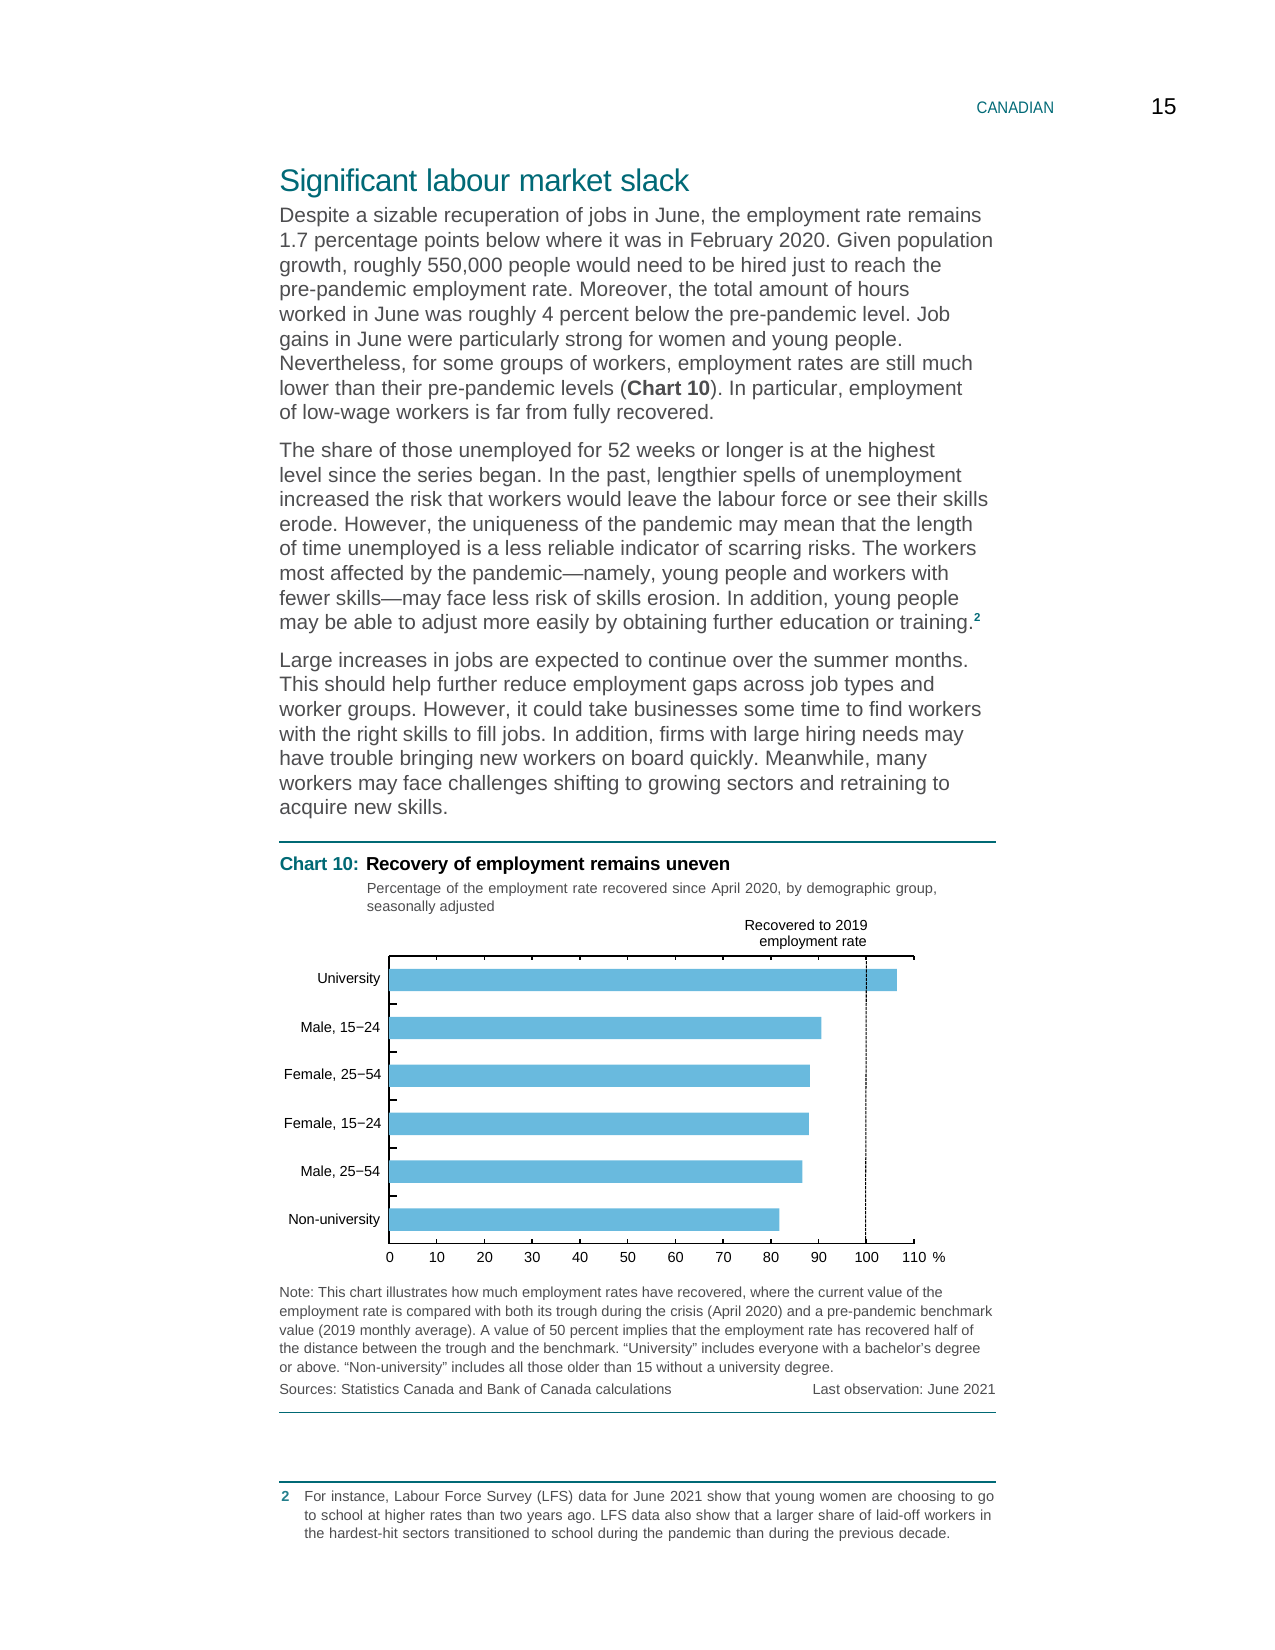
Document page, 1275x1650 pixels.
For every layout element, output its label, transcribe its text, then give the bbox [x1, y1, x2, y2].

text pre-pandemic employment rate. Moreover, the total amount of hours worked in June was roughly 4 percent below the pre-pandemic level. Job gains in June were particularly strong for women and young people. Nevertheless, for some groups of workers, employment rates are still much lower than their pre-pandemic levels (Chart 10). In particular, employment of low-wage workers is far from fully recovered. [279, 277, 982, 424]
text Percentage of the employment rate recovered since April 2020, by demographic group, seasonally adjusted [367, 879, 971, 914]
text Large increases in jobs are expected to continue over the summer months. This should help further reduce employment gaps across job types and worker groups. However, it could take businesses some time to find workers with the right skills to fill jobs. In addition, firms with large hiring needs may have trouble bringing new workers on board quickly. Meanwhile, many workers may face challenges shifting to growing sectors and retraining to acquire new skills. [279, 648, 986, 819]
text Despite a sizable recuperation of jobs in June, the employment rate remains [279, 203, 1204, 227]
text The share of those unemployed for 52 weeks or longer is at the highest level since the series began. In the past, lengthier spells of unemployment [279, 438, 971, 486]
text Sources: Statistics Canada and Bank of Canada calculations Last observation: June 2021 [279, 1381, 1204, 1398]
list For instance, Labour Force Survey (LFS) data for June 2021 show that young women are choosing to go to school at higher rates than two years ago. LFS data also show that a larger share of laid-off workers in the hardest-hit sectors transitioned to school during the pandemic than during the previous decade. [281, 1488, 994, 1542]
text Female, 15−24 [284, 1114, 1204, 1131]
subtitle Significant labour market slack [279, 162, 1204, 198]
text Chart 10: Recovery of employment remains uneven [279, 852, 1204, 874]
text increased the risk that workers would leave the labour force or see their skills erode. However, the uniqueness of the pandemic may mean that the length of time unemployed is a less reliable indicator of scarring risks. The workers most affected by the pandemic—namely, young people and workers with fewer skills—may face less risk of skills erosion. In addition, young people may be able to adjust more easily by obtaining further education or training.2 [279, 487, 991, 634]
text Recovered to 2019 employment rate [744, 918, 868, 949]
text Note: This chart illustrates how much employment rates have recovered, where the current value of the employment rate is compared with both its trough during the crisis (April 2020) and a pre-pandemic benchmark value (2019 monthly average). A value of 50 percent implies that the employment rate has recovered half of the distance between the trough and the benchmark. “University” includes everyone with a bachelor’s degree or above. “Non-university” includes all those older than 15 without a university degree. [279, 1284, 995, 1375]
text 1.7 percentage points below where it was in February 2020. Given population growth, roughly 550,000 people would need to be hired just to reach the [279, 228, 996, 276]
text Female, 25−54 [284, 1066, 1204, 1083]
text Male, 25−54 Non-university [288, 1132, 381, 1227]
text University Male, 15−24 [300, 970, 382, 1035]
text 0 10 20 30 40 50 60 70 80 90 100 110 % [386, 1248, 1204, 1265]
